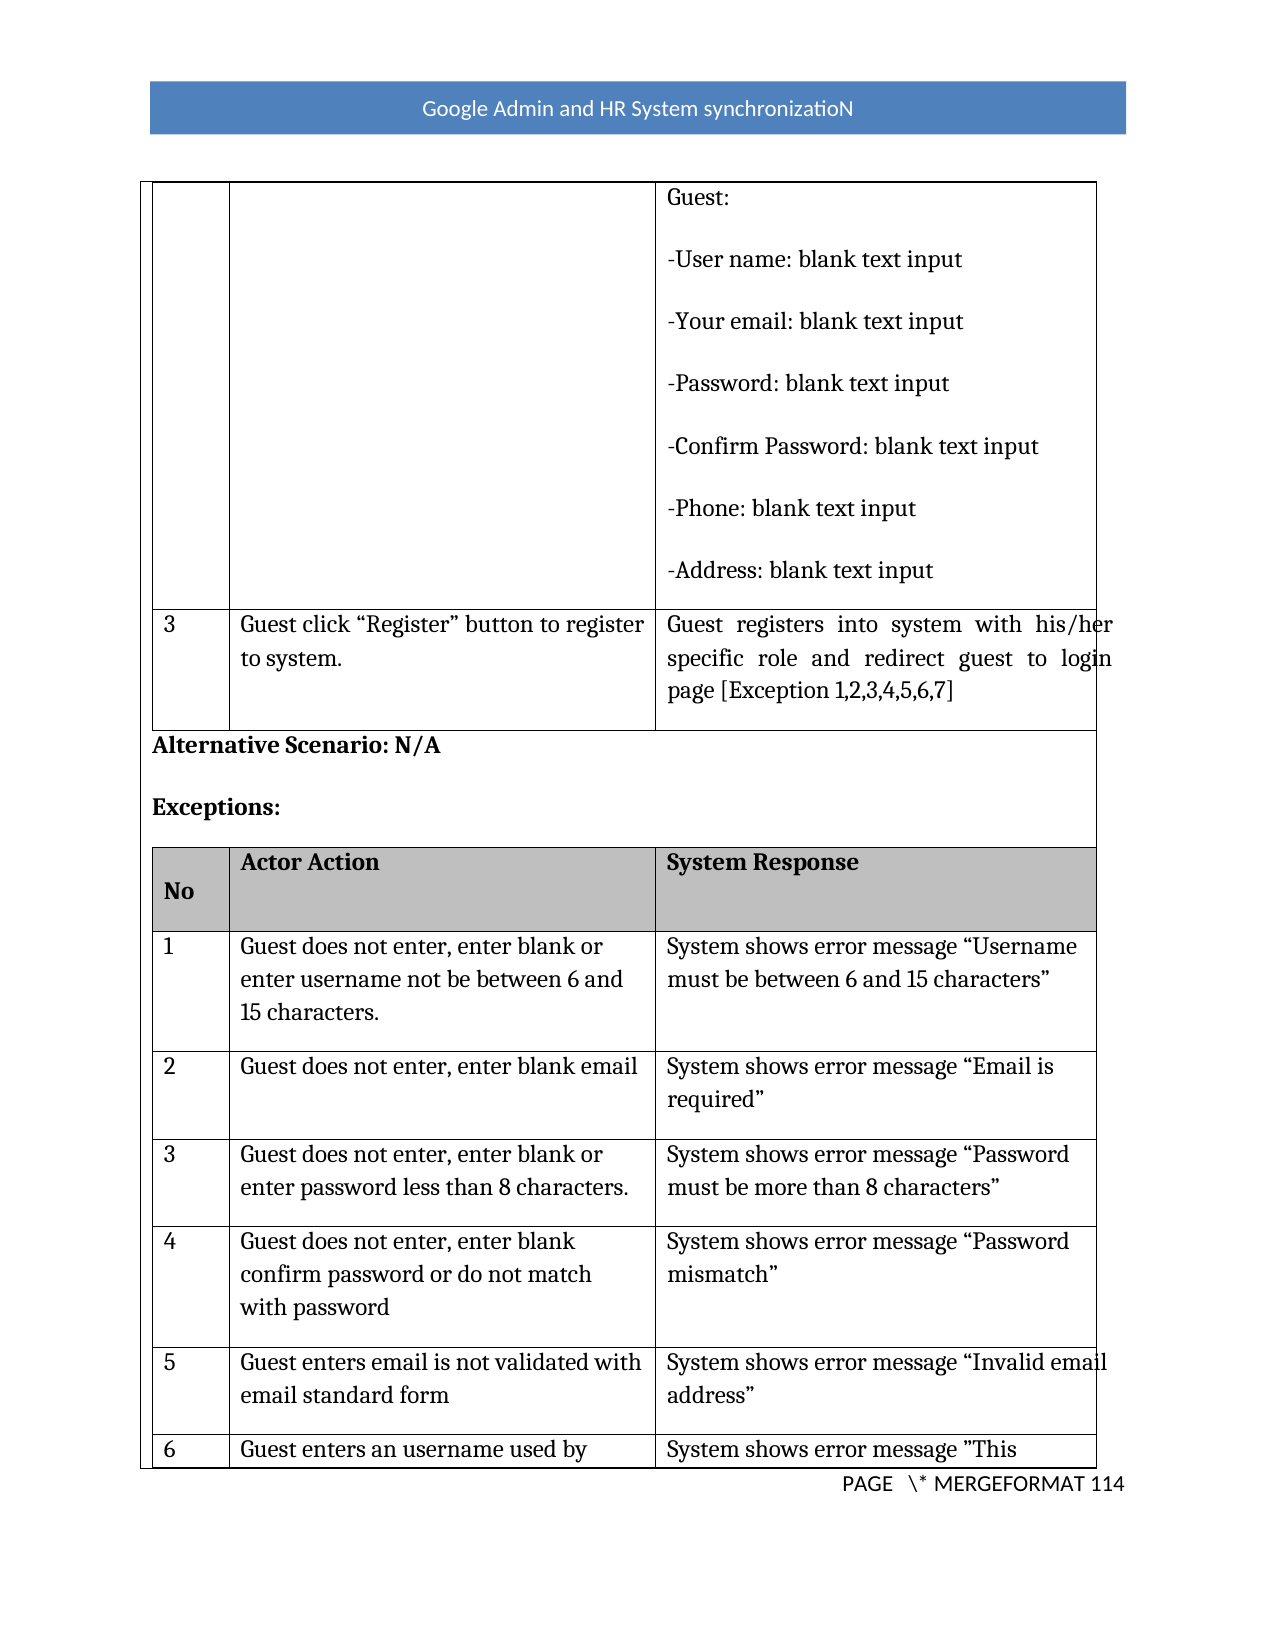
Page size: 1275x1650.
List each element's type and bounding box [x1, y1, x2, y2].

table_cell [141, 182, 1096, 1468]
